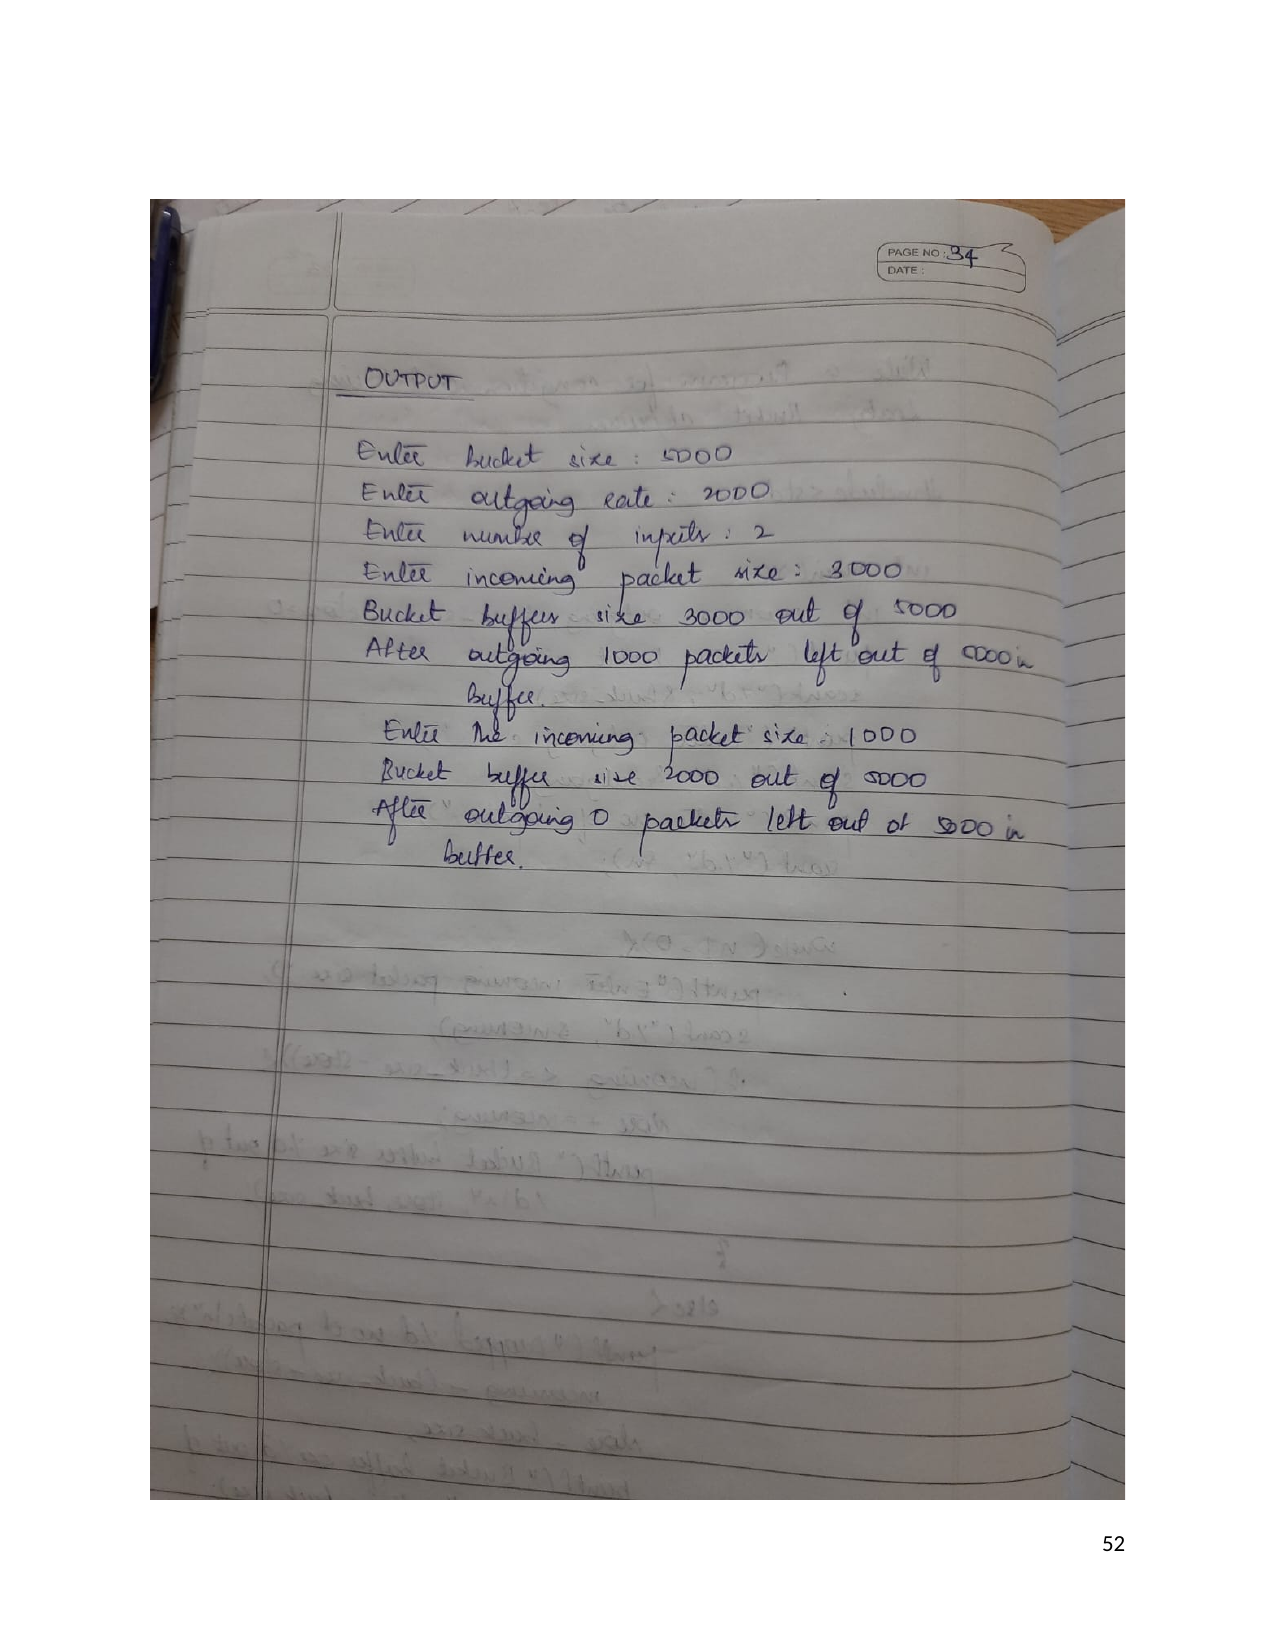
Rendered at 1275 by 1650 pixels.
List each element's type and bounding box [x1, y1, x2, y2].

picture [150, 199, 1125, 1500]
